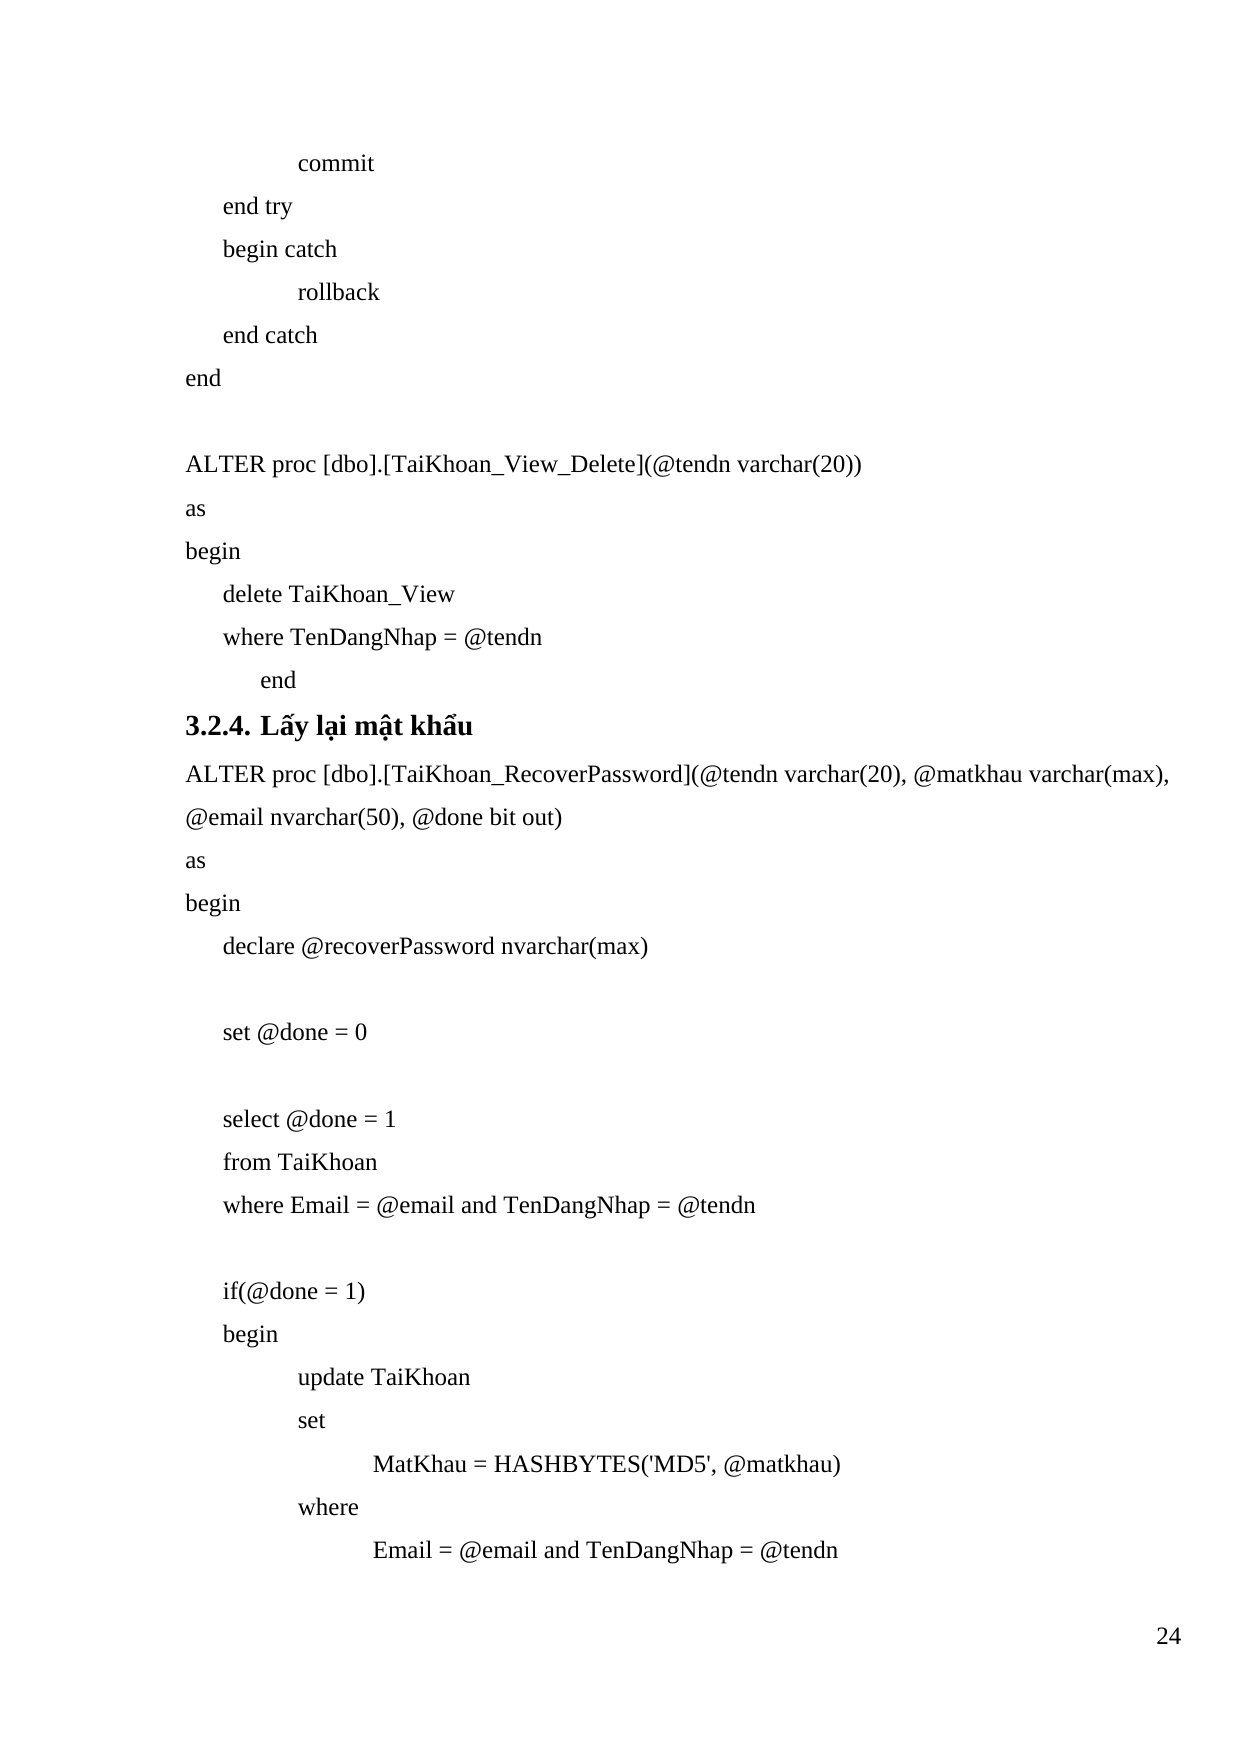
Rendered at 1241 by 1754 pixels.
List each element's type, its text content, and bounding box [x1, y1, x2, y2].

text begin [185, 1319, 1181, 1348]
text Email = @email and TenDangNhap = @tendn [185, 1535, 1181, 1564]
text end [185, 363, 1181, 392]
text begin [185, 888, 1181, 917]
text begin catch [185, 234, 1181, 263]
text rollback [185, 277, 1181, 306]
text declare @recoverPassword nvarchar(max) [185, 931, 1181, 960]
text begin [185, 536, 1181, 564]
text where TenDangNhap = @tendn [185, 622, 1181, 651]
text delete TaiKhoan_View [185, 579, 1181, 608]
text set [185, 1406, 1181, 1434]
text MatKhau = HASHBYTES('MD5', @matkhau) [185, 1449, 1181, 1477]
text update TaiKhoan [185, 1362, 1181, 1391]
text ALTER proc [dbo].[TaiKhoan_View_Delete](@tendn varchar(20)) [185, 449, 1181, 478]
text as [185, 493, 1181, 521]
list end [260, 665, 1181, 694]
text as [185, 845, 1181, 874]
text select @done = 1 [185, 1104, 1181, 1132]
text where [185, 1492, 1181, 1521]
text set @done = 0 [185, 1017, 1181, 1046]
text if(@done = 1) [185, 1276, 1181, 1305]
subtitle Lấy lại mật khẩu [185, 708, 1181, 742]
text ALTER proc [dbo].[TaiKhoan_RecoverPassword](@tendn varchar(20), @matkhau varchar(max), @email nvarchar(50), @done bit out) [185, 759, 1181, 831]
text from TaiKhoan [185, 1147, 1181, 1176]
text where Email = @email and TenDangNhap = @tendn [185, 1190, 1181, 1219]
text end try [185, 191, 1181, 219]
text commit [185, 148, 1181, 176]
text end catch [185, 320, 1181, 349]
